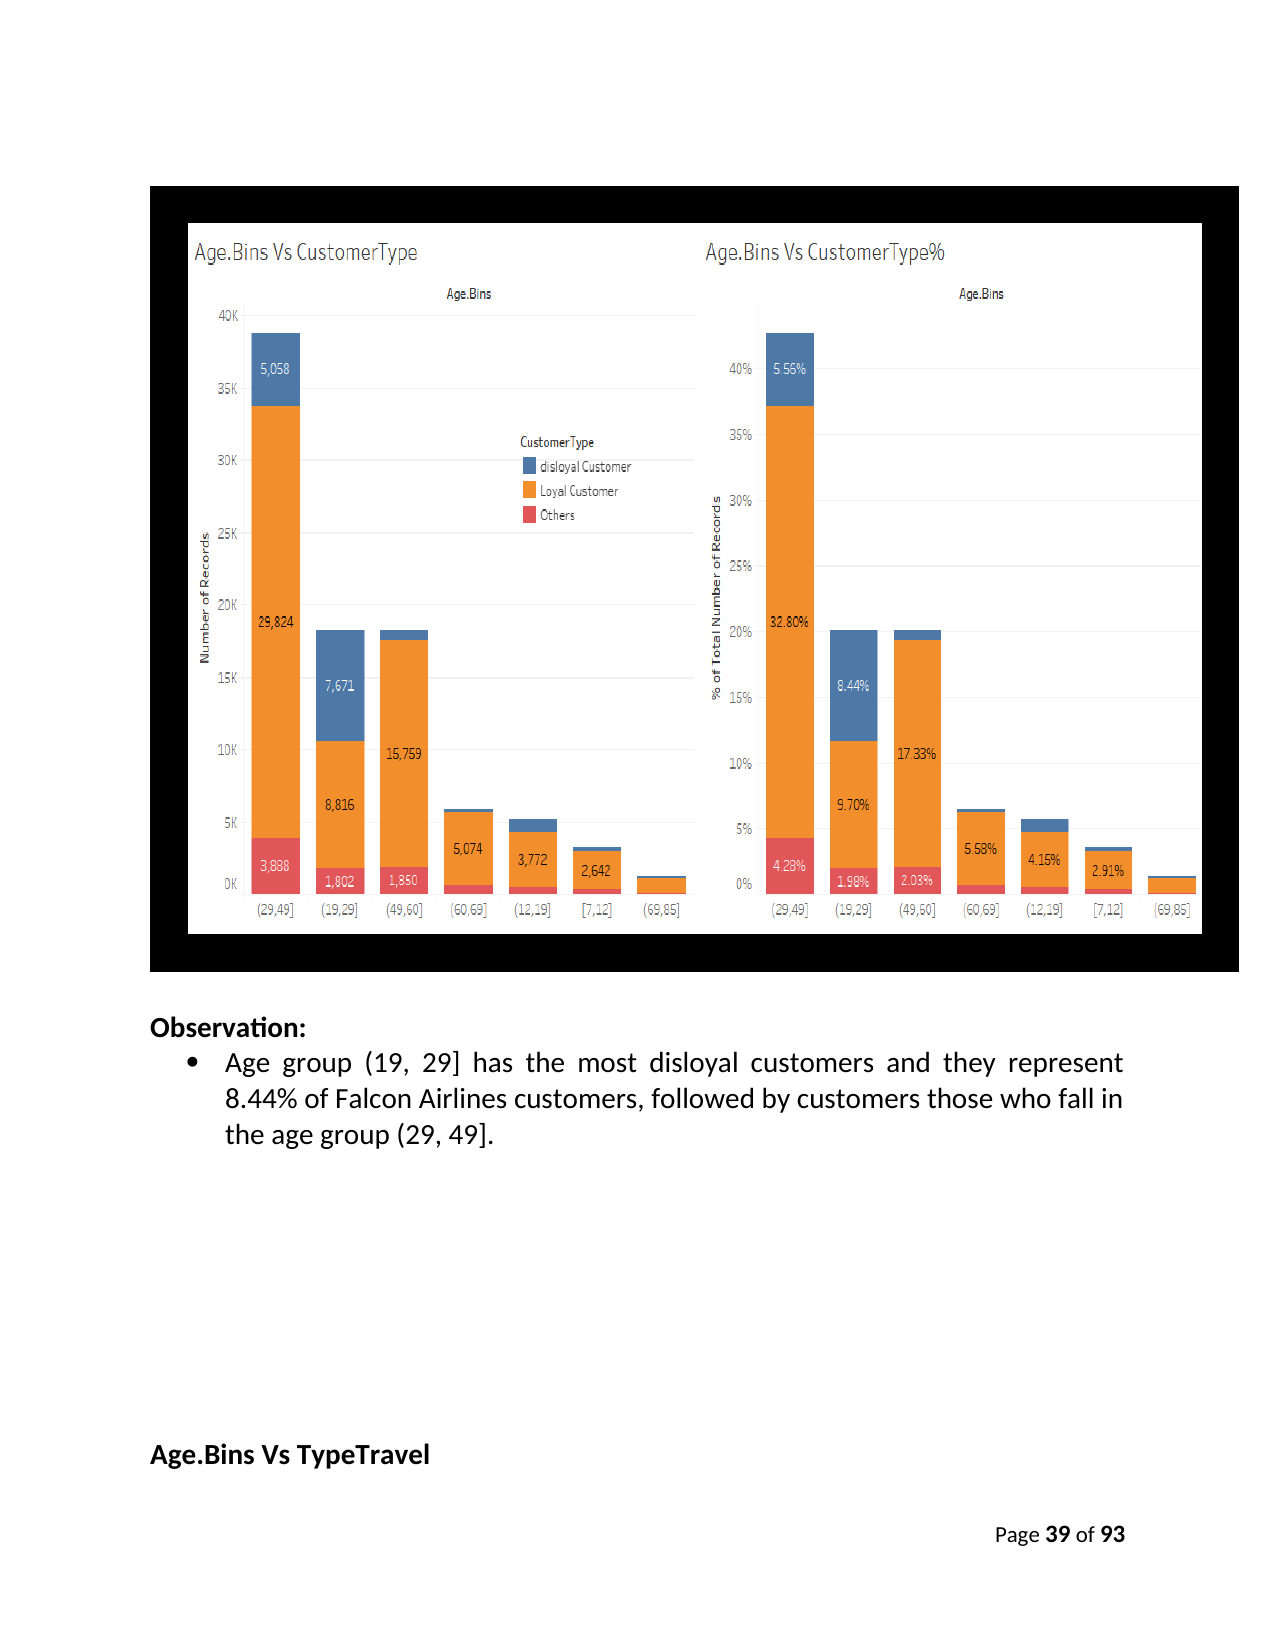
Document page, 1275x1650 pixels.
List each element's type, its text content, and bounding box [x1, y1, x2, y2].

text Age.Bins Vs TypeTravel [150, 1436, 1125, 1472]
text Observation: [150, 1009, 1125, 1044]
list Age group (19, 29] has the most disloyal customers and they represent 8.44% of Falcon Airlines customers, followed by customers those who fall in the age group (29, 49]. [187, 1044, 1125, 1151]
picture [188, 223, 1202, 934]
